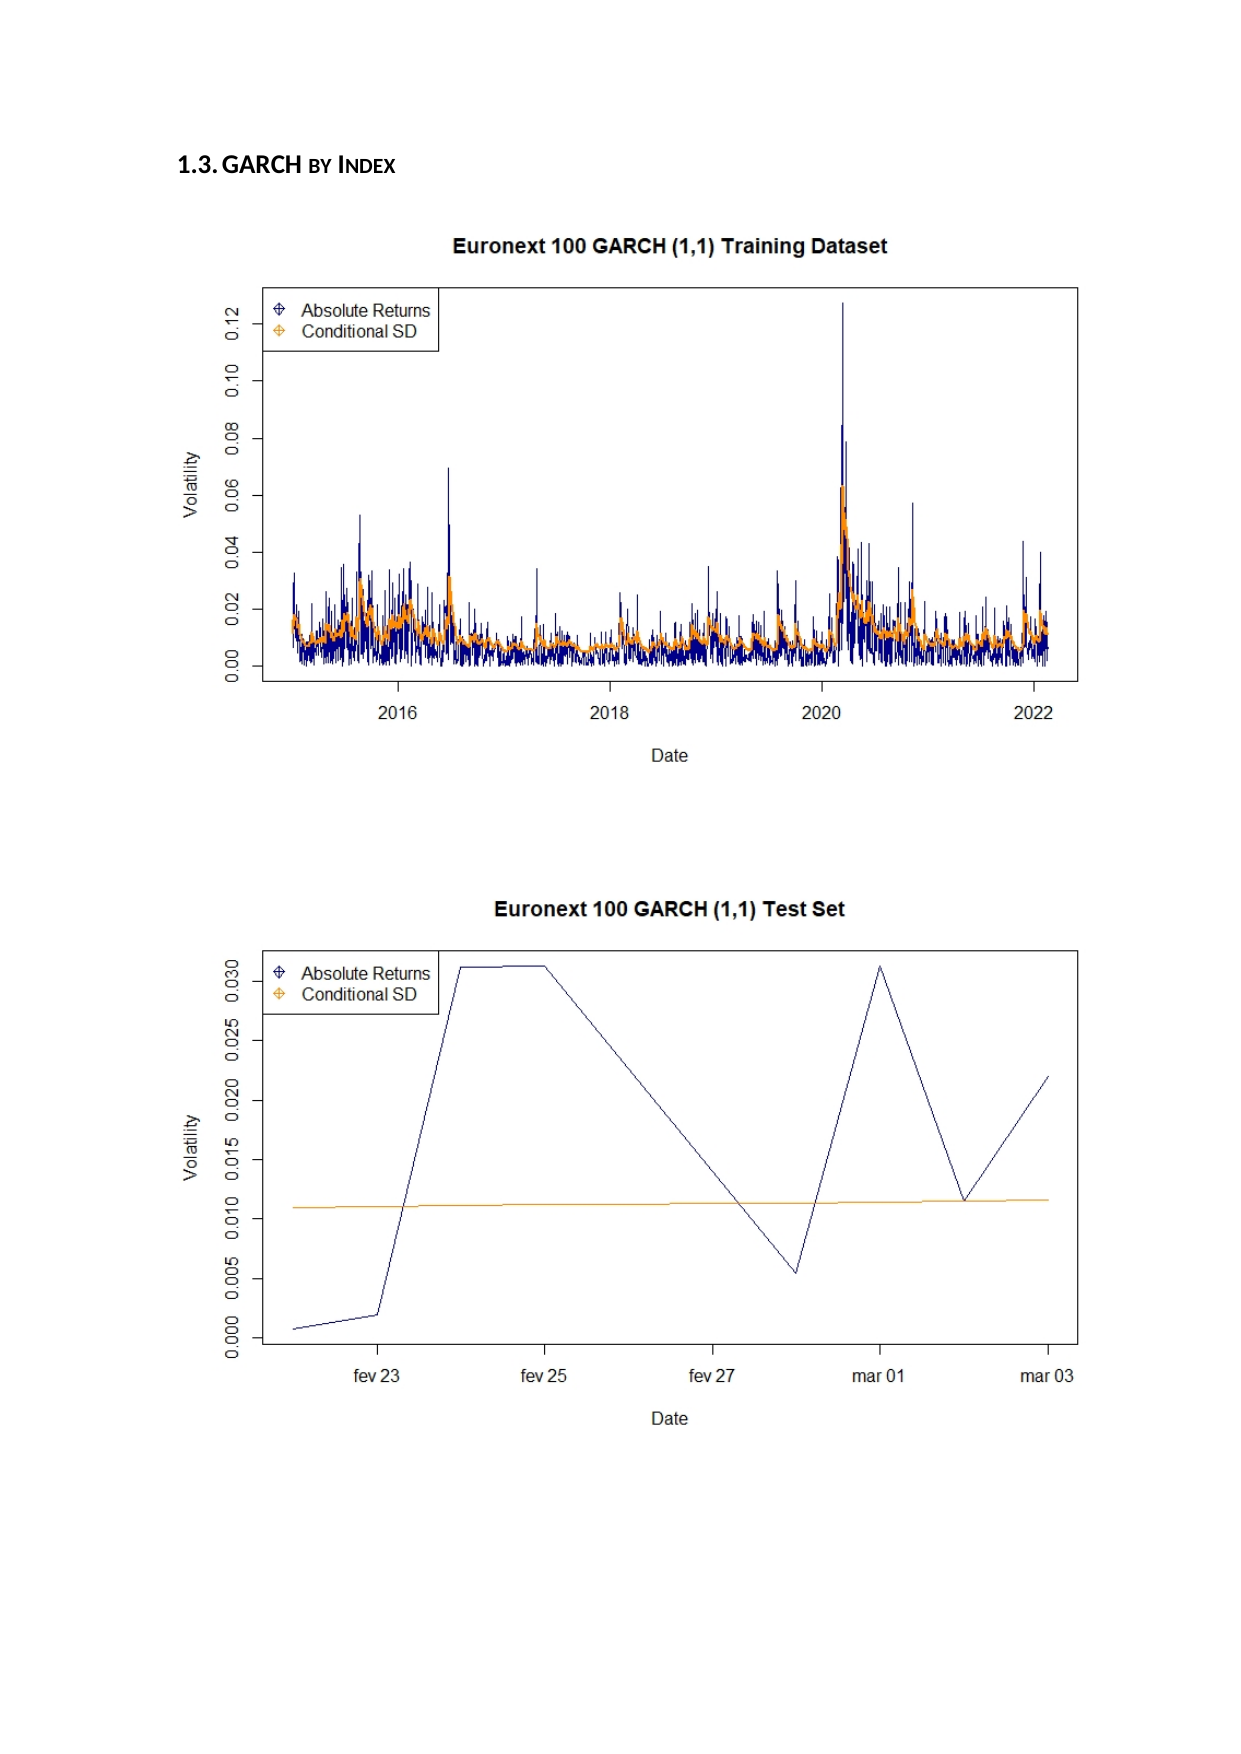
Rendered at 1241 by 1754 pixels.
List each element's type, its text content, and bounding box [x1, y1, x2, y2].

picture [177, 866, 1122, 1451]
subtitle GARCH by Index [177, 148, 1063, 181]
picture [177, 203, 1122, 788]
